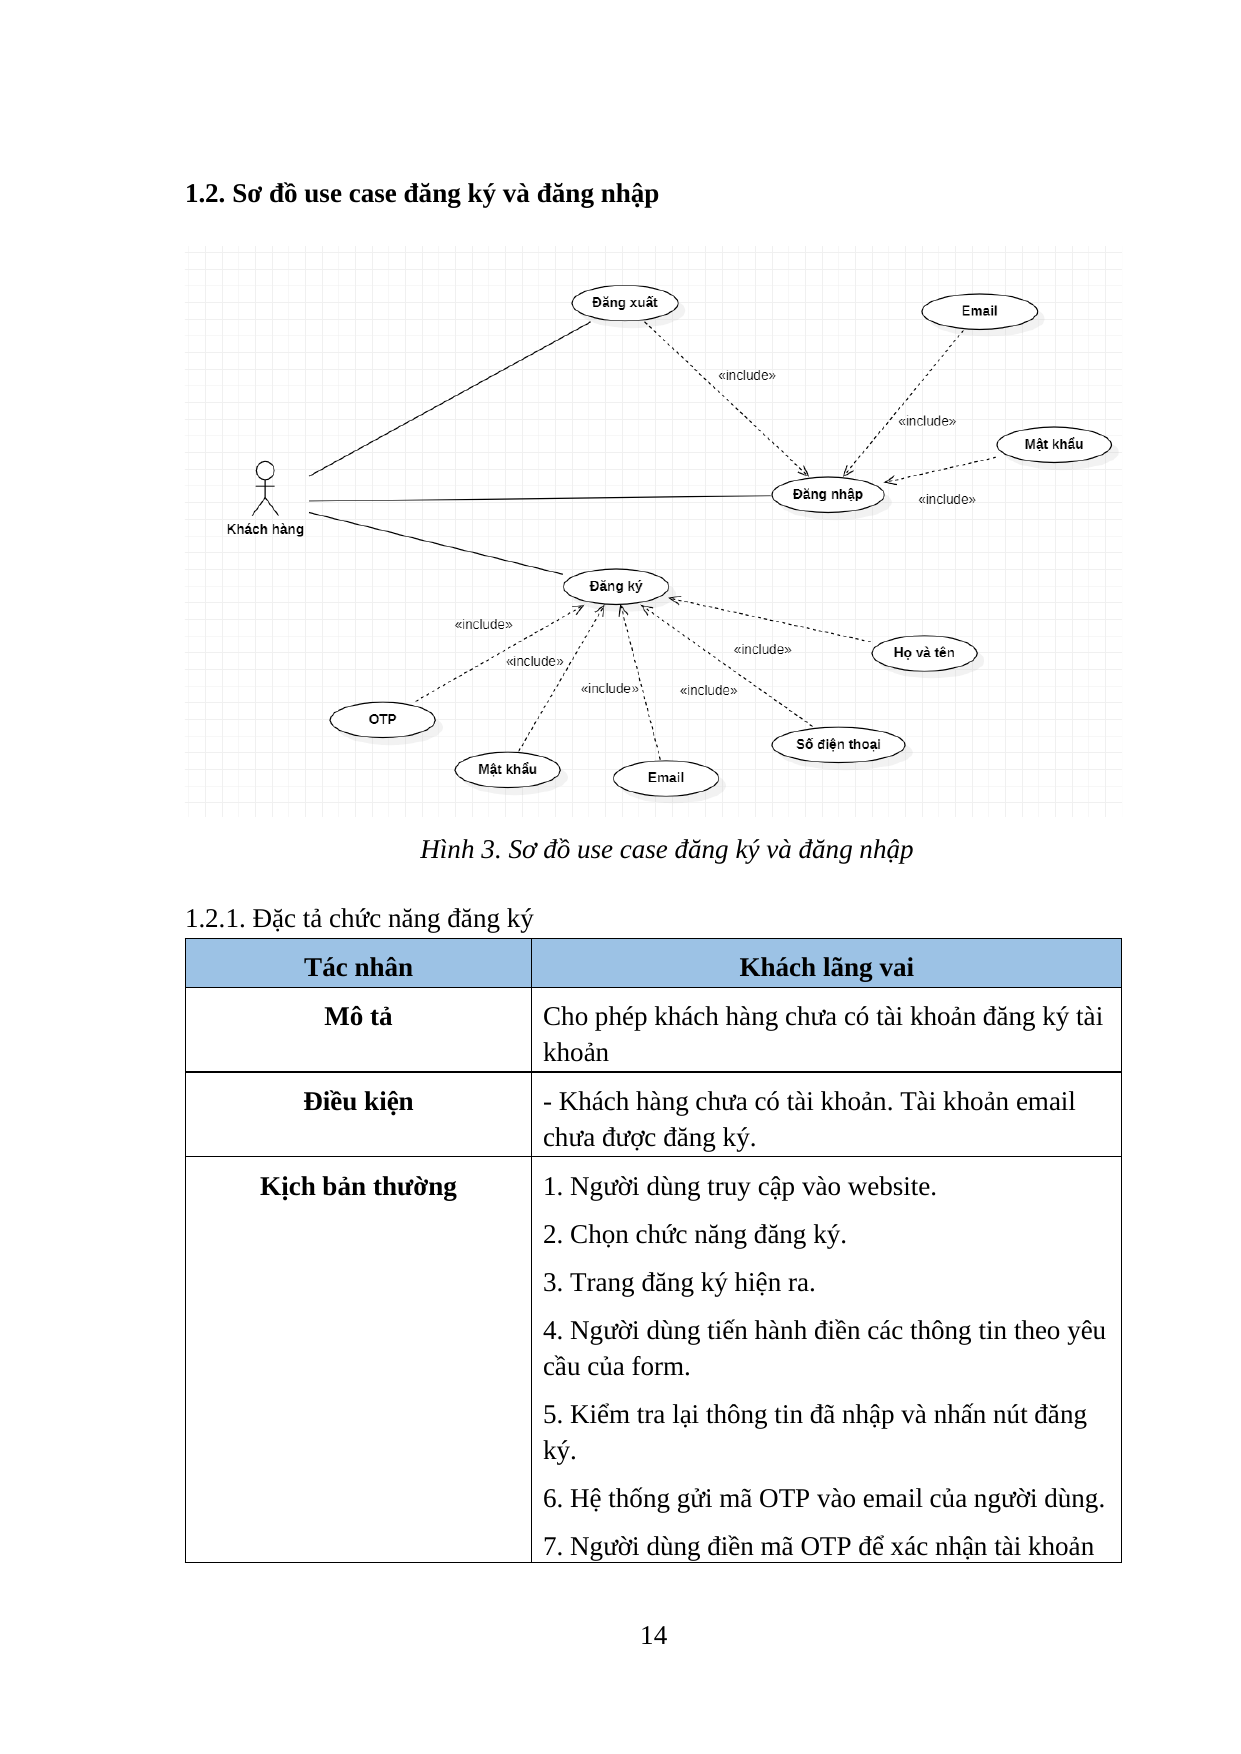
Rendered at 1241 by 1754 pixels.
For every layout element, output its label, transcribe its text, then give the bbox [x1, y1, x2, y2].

subtitle 1.2.1. Đặc tả chức năng đăng ký [185, 902, 1122, 933]
subtitle 1.2. Sơ đồ use case đăng ký và đăng nhập [185, 177, 1122, 208]
table_cell Cho phép khách hàng chưa có tài khoản đăng ký tài khoản [532, 988, 1121, 1071]
text Hình 3. Sơ đồ use case đăng ký và đăng nhập [185, 833, 1122, 864]
table_header Khách lãng vai [532, 939, 1121, 987]
picture [184, 246, 1123, 817]
table_cell Điều kiện [186, 1073, 531, 1156]
table_cell Kịch bản thường [186, 1157, 531, 1562]
table_header Tác nhân [186, 939, 531, 987]
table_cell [532, 1157, 1121, 1562]
table_cell - Khách hàng chưa có tài khoản. Tài khoản email chưa được đăng ký. [532, 1073, 1121, 1156]
table_cell Mô tả [186, 988, 531, 1071]
